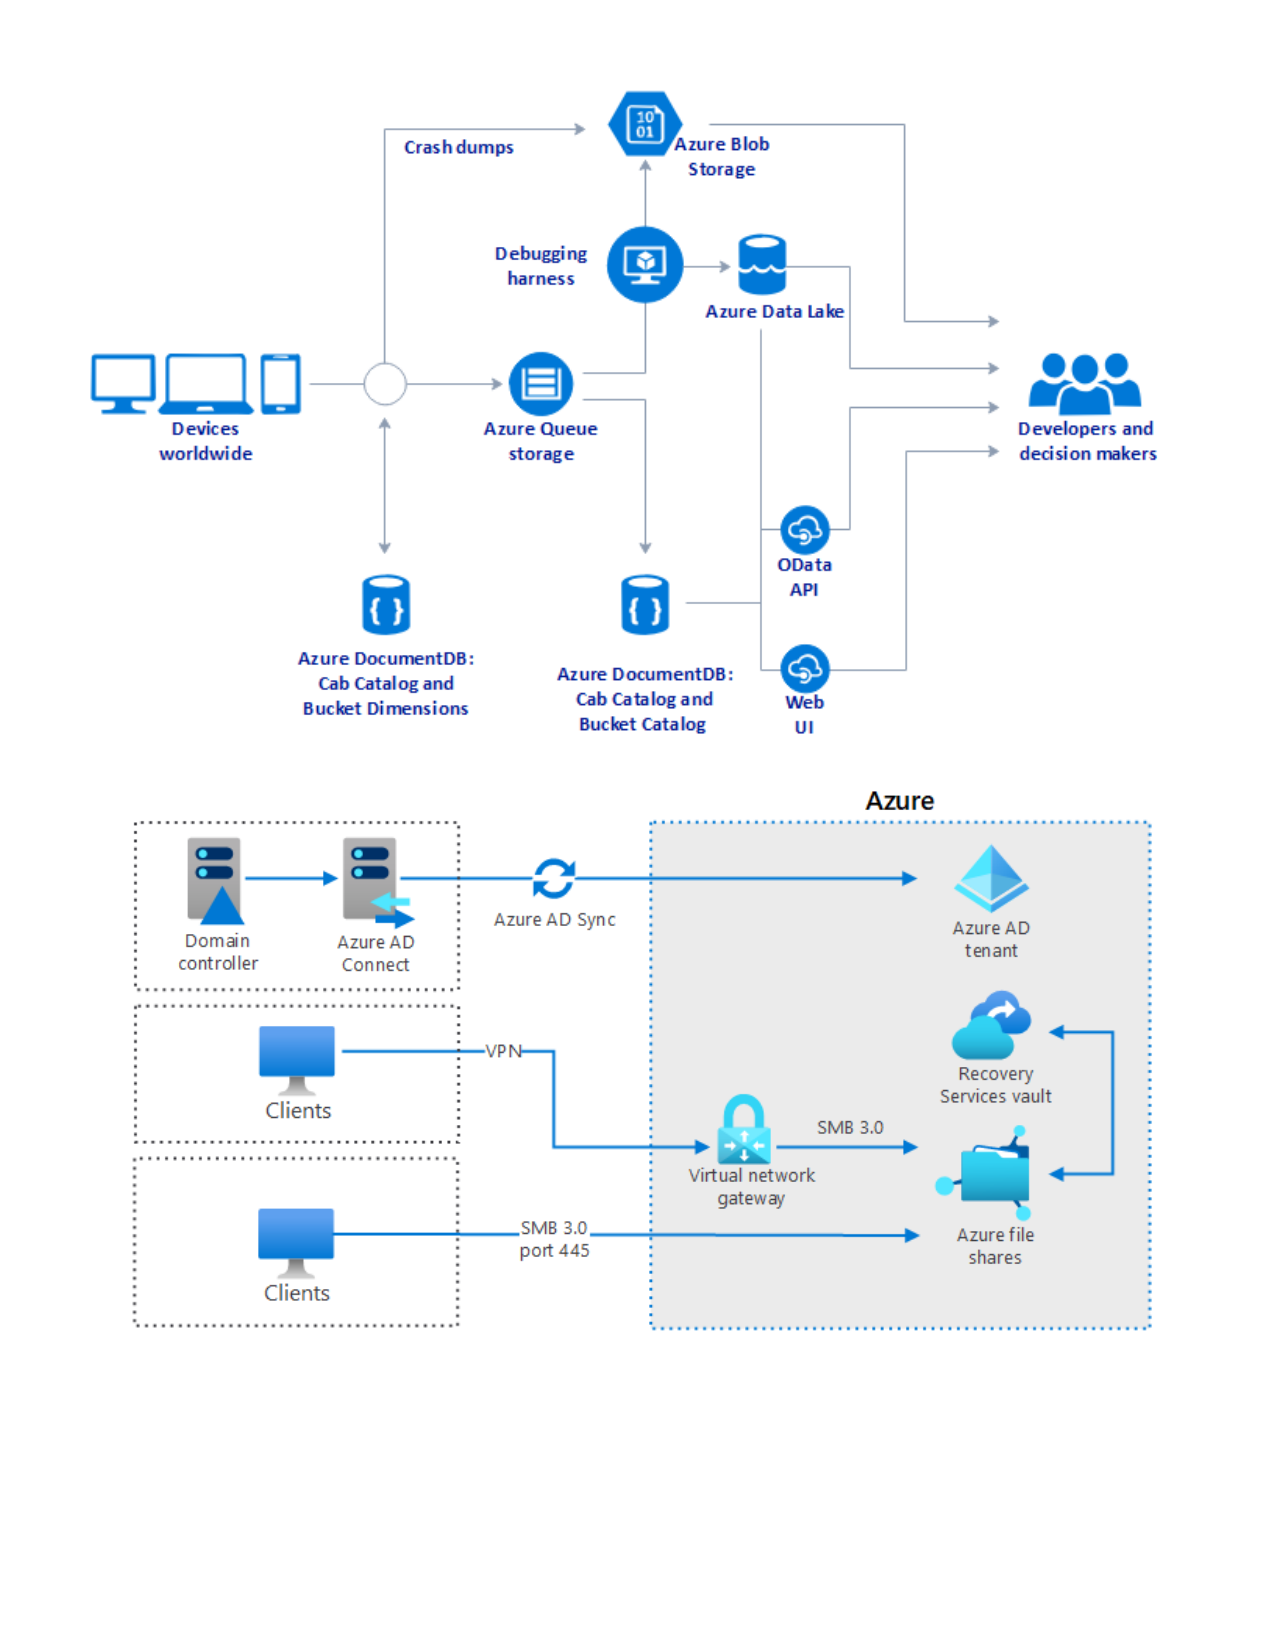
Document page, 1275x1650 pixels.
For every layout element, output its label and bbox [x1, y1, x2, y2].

picture [75, 769, 1200, 1380]
picture [75, 75, 1168, 751]
